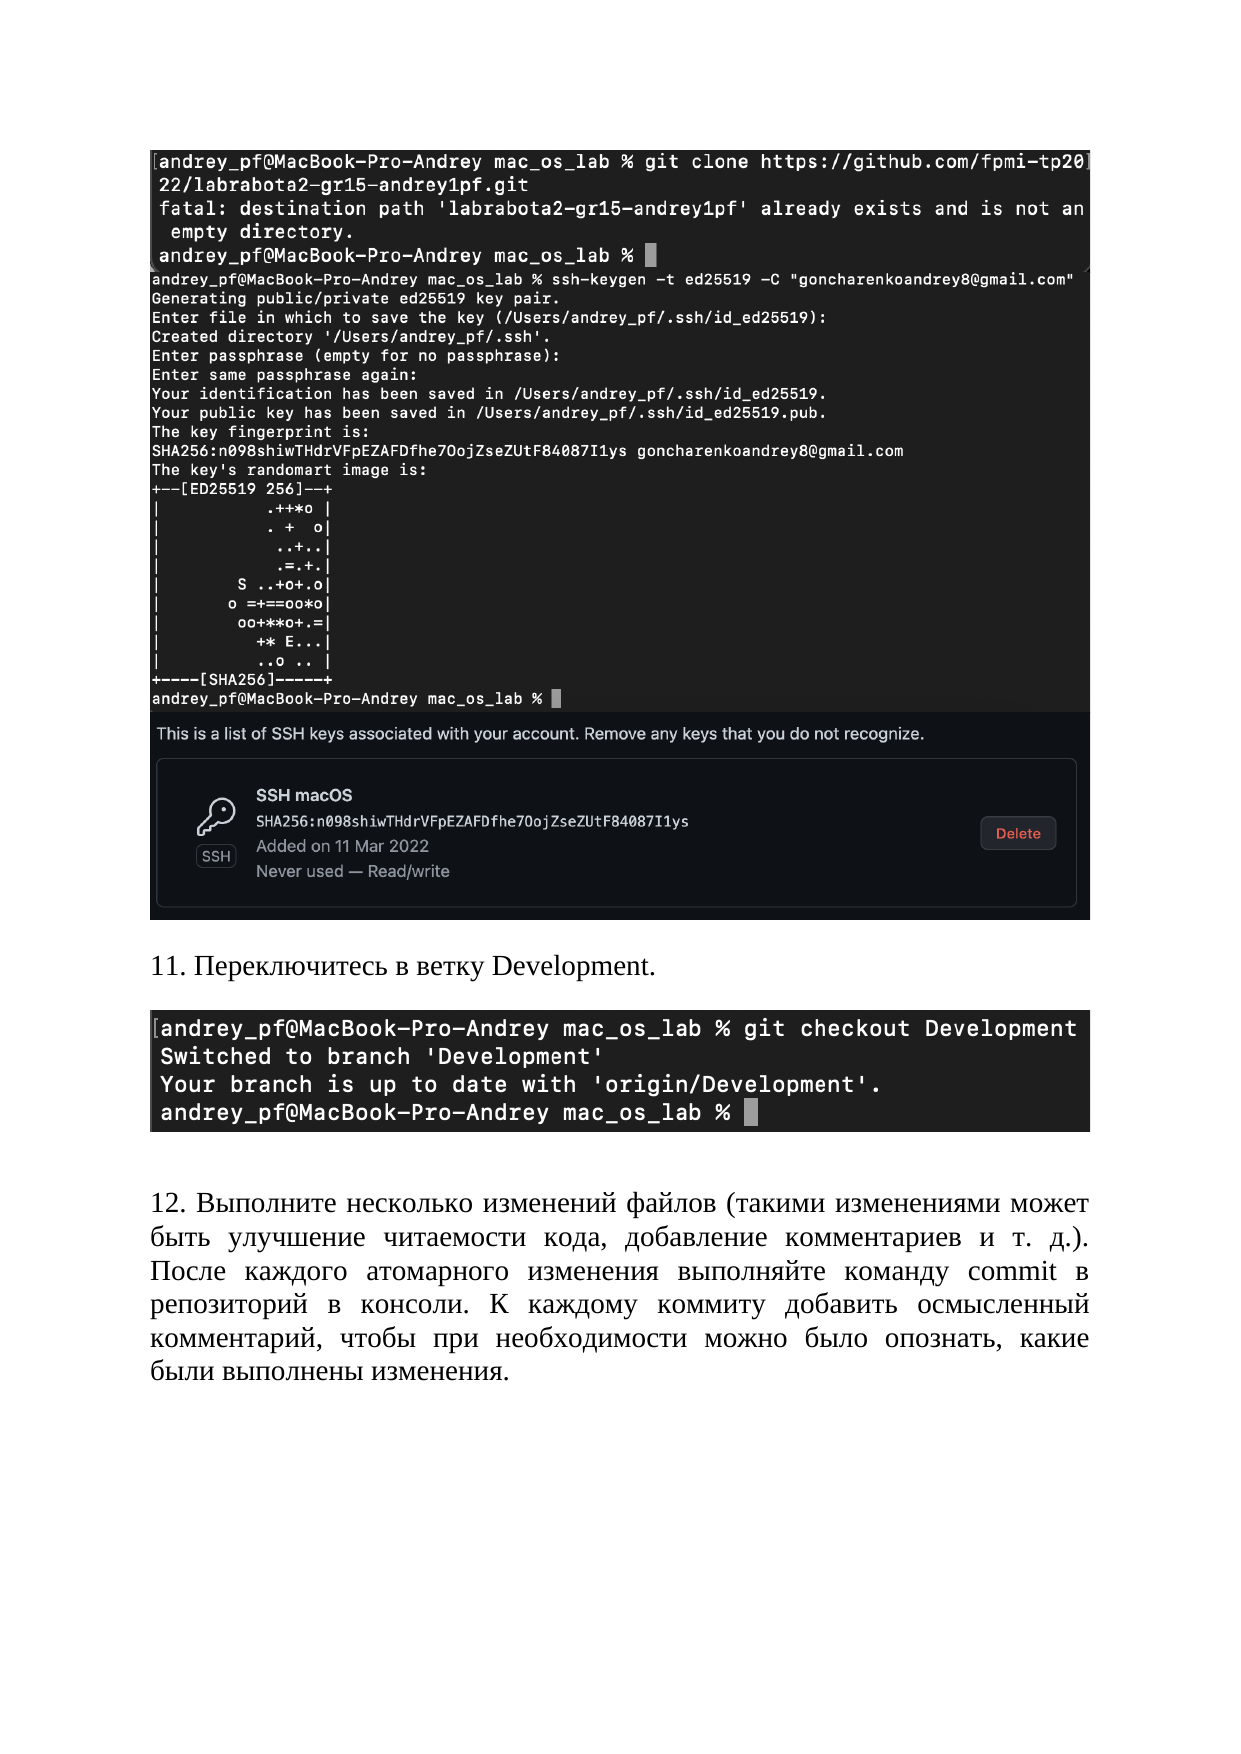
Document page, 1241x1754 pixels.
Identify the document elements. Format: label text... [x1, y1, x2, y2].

picture [150, 150, 1091, 920]
picture [150, 1010, 1091, 1132]
text 11. Переключитесь в ветку Development. [150, 948, 1090, 982]
text 12. Выполните несколько изменений файлов (такими изменениями может быть улучшение читаемости кода, добавление комментариев и т. д.). После каждого атомарного изменения выполняйте команду commit в репозиторий в консоли. К каждому коммиту добавить осмысленный комментарий, чтобы при необходимости можно было опознать, какие были выполнены изменения. [150, 1186, 1090, 1387]
